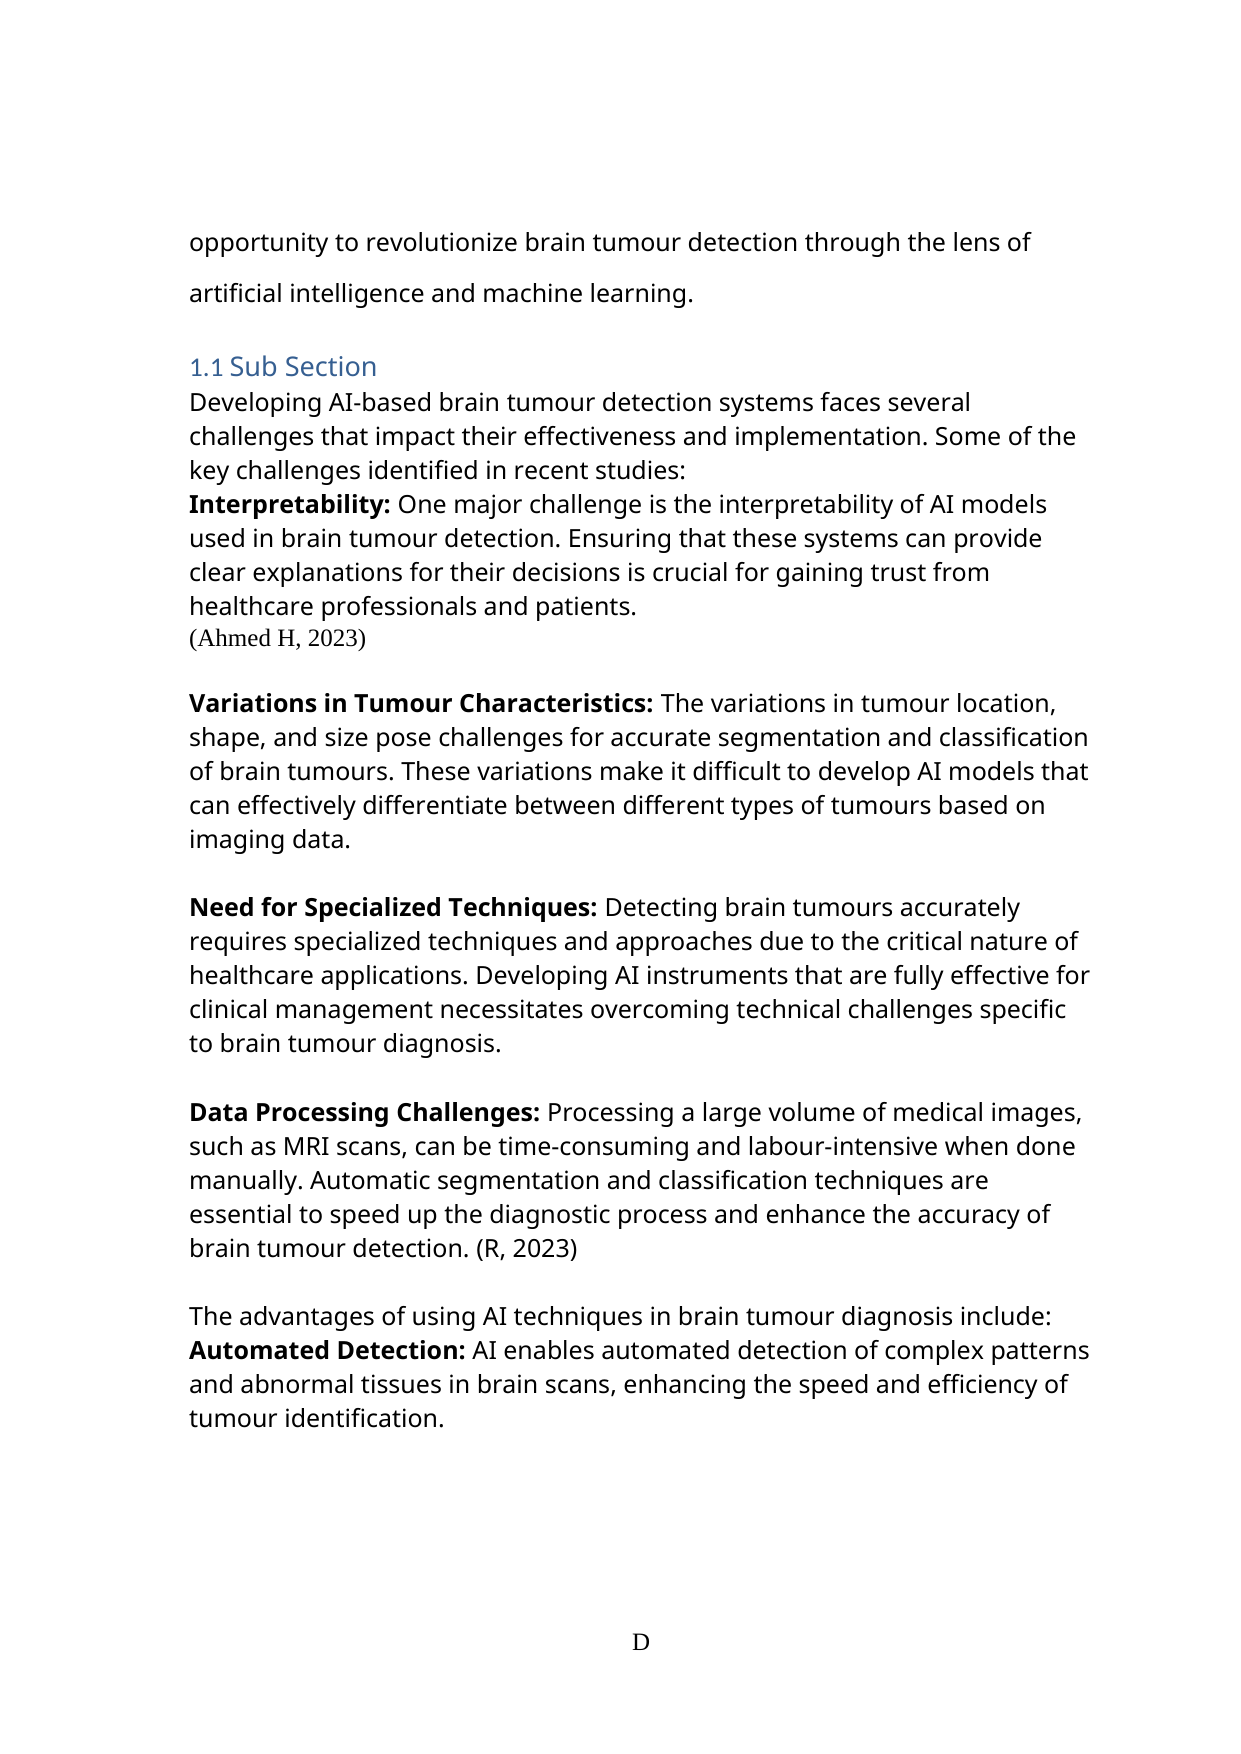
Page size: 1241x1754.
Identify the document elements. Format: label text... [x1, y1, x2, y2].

subtitle 1.1 Sub Section [189, 347, 1092, 384]
text Developing AI-based brain tumour detection systems faces several challenges that impact their effectiveness and implementation. Some of the key challenges identified in recent studies: [189, 384, 1092, 486]
text Data Processing Challenges: Processing a large volume of medical images, such as MRI scans, can be time-consuming and labour-intensive when done manually. Automatic segmentation and classification techniques are essential to speed up the diagnostic process and enhance the accuracy of brain tumour detection. [189, 1094, 1092, 1264]
text Interpretability: One major challenge is the interpretability of AI models used in brain tumour detection. Ensuring that these systems can provide clear explanations for their decisions is crucial for gaining trust from healthcare professionals and patients. [189, 486, 1092, 623]
text The advantages of using AI techniques in brain tumour diagnosis include: [189, 1299, 1092, 1333]
text Need for Specialized Techniques: Detecting brain tumours accurately requires specialized techniques and approaches due to the critical nature of healthcare applications. Developing AI instruments that are fully effective for clinical management necessitates overcoming technical challenges specific to brain tumour diagnosis. [189, 890, 1092, 1060]
text Variations in Tumour Characteristics: The variations in tumour location, shape, and size pose challenges for accurate segmentation and classification of brain tumours. These variations make it difficult to develop AI models that can effectively differentiate between different types of tumours based on imaging data. [189, 686, 1092, 856]
text Automated Detection: AI enables automated detection of complex patterns and abnormal tissues in brain scans, enhancing the speed and efficiency of tumour identification. [189, 1333, 1092, 1435]
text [189, 224, 1092, 309]
